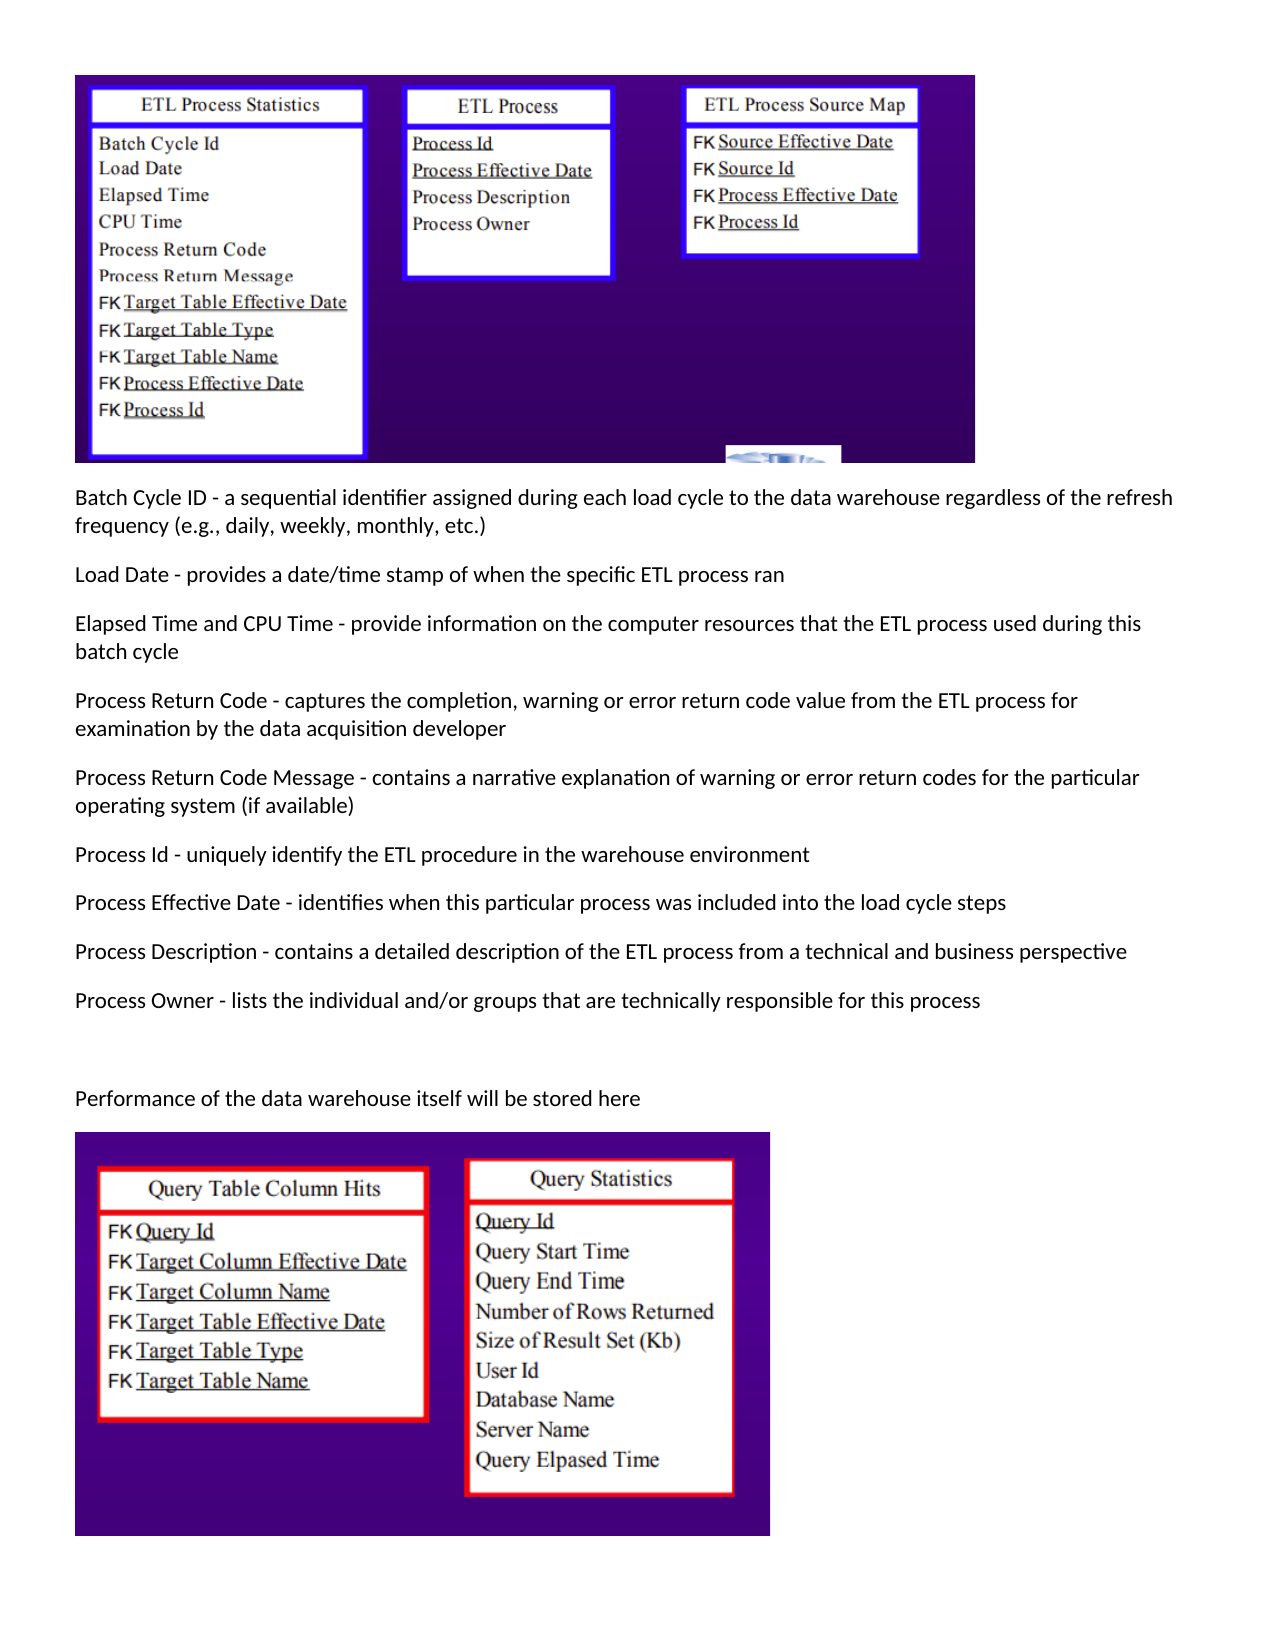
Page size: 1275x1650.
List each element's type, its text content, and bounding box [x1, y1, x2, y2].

text Elapsed Time and CPU Time - provide information on the computer resources that the ETL process used during this batch cycle [75, 609, 1200, 665]
text Load Date - provides a date/time stamp of when the specific ETL process ran [75, 560, 1200, 588]
text Process Description - contains a detailed description of the ETL process from a technical and business perspective [75, 937, 1200, 965]
text Process Return Code - captures the completion, warning or error return code value from the ETL process for examination by the data acquisition developer [75, 686, 1200, 742]
text Performance of the data warehouse itself will be stored here [75, 1084, 1200, 1112]
text Batch Cycle ID - a sequential identifier assigned during each load cycle to the data warehouse regardless of the refresh frequency (e.g., daily, weekly, monthly, etc.) [75, 483, 1200, 539]
text Process Owner - lists the individual and/or groups that are technically responsible for this process [75, 986, 1200, 1014]
picture [75, 75, 976, 463]
text Process Effective Date - identifies when this particular process was included into the load cycle steps [75, 888, 1200, 917]
picture [75, 1132, 771, 1536]
text Process Return Code Message - contains a narrative explanation of warning or error return codes for the particular operating system (if available) [75, 763, 1200, 819]
text Process Id - uniquely identify the ETL procedure in the warehouse environment [75, 840, 1200, 868]
